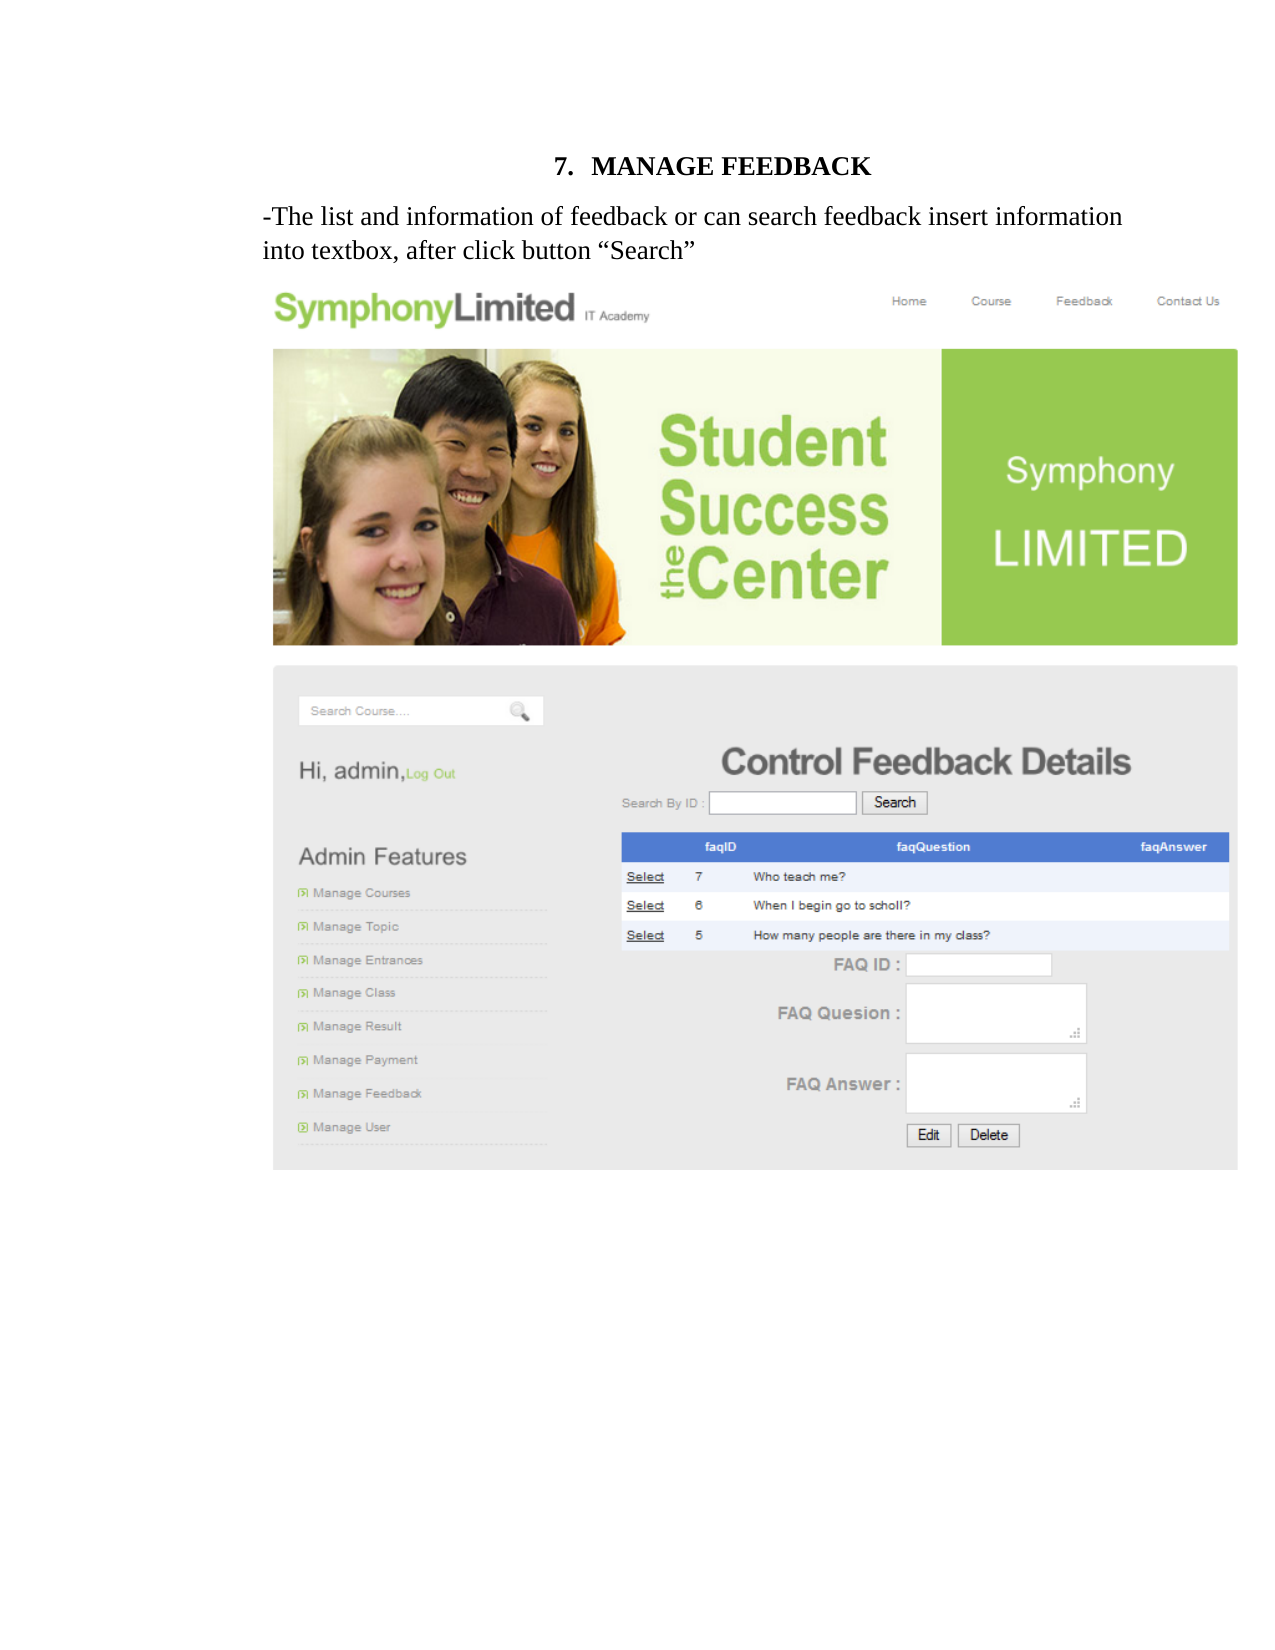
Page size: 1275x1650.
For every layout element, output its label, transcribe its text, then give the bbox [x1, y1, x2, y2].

picture [262, 283, 1238, 1170]
text -The list and information of feedback or can search feedback insert information into textbox, after click button “Search” [262, 200, 1125, 265]
list MANAGE FEEDBACK [300, 150, 1125, 181]
